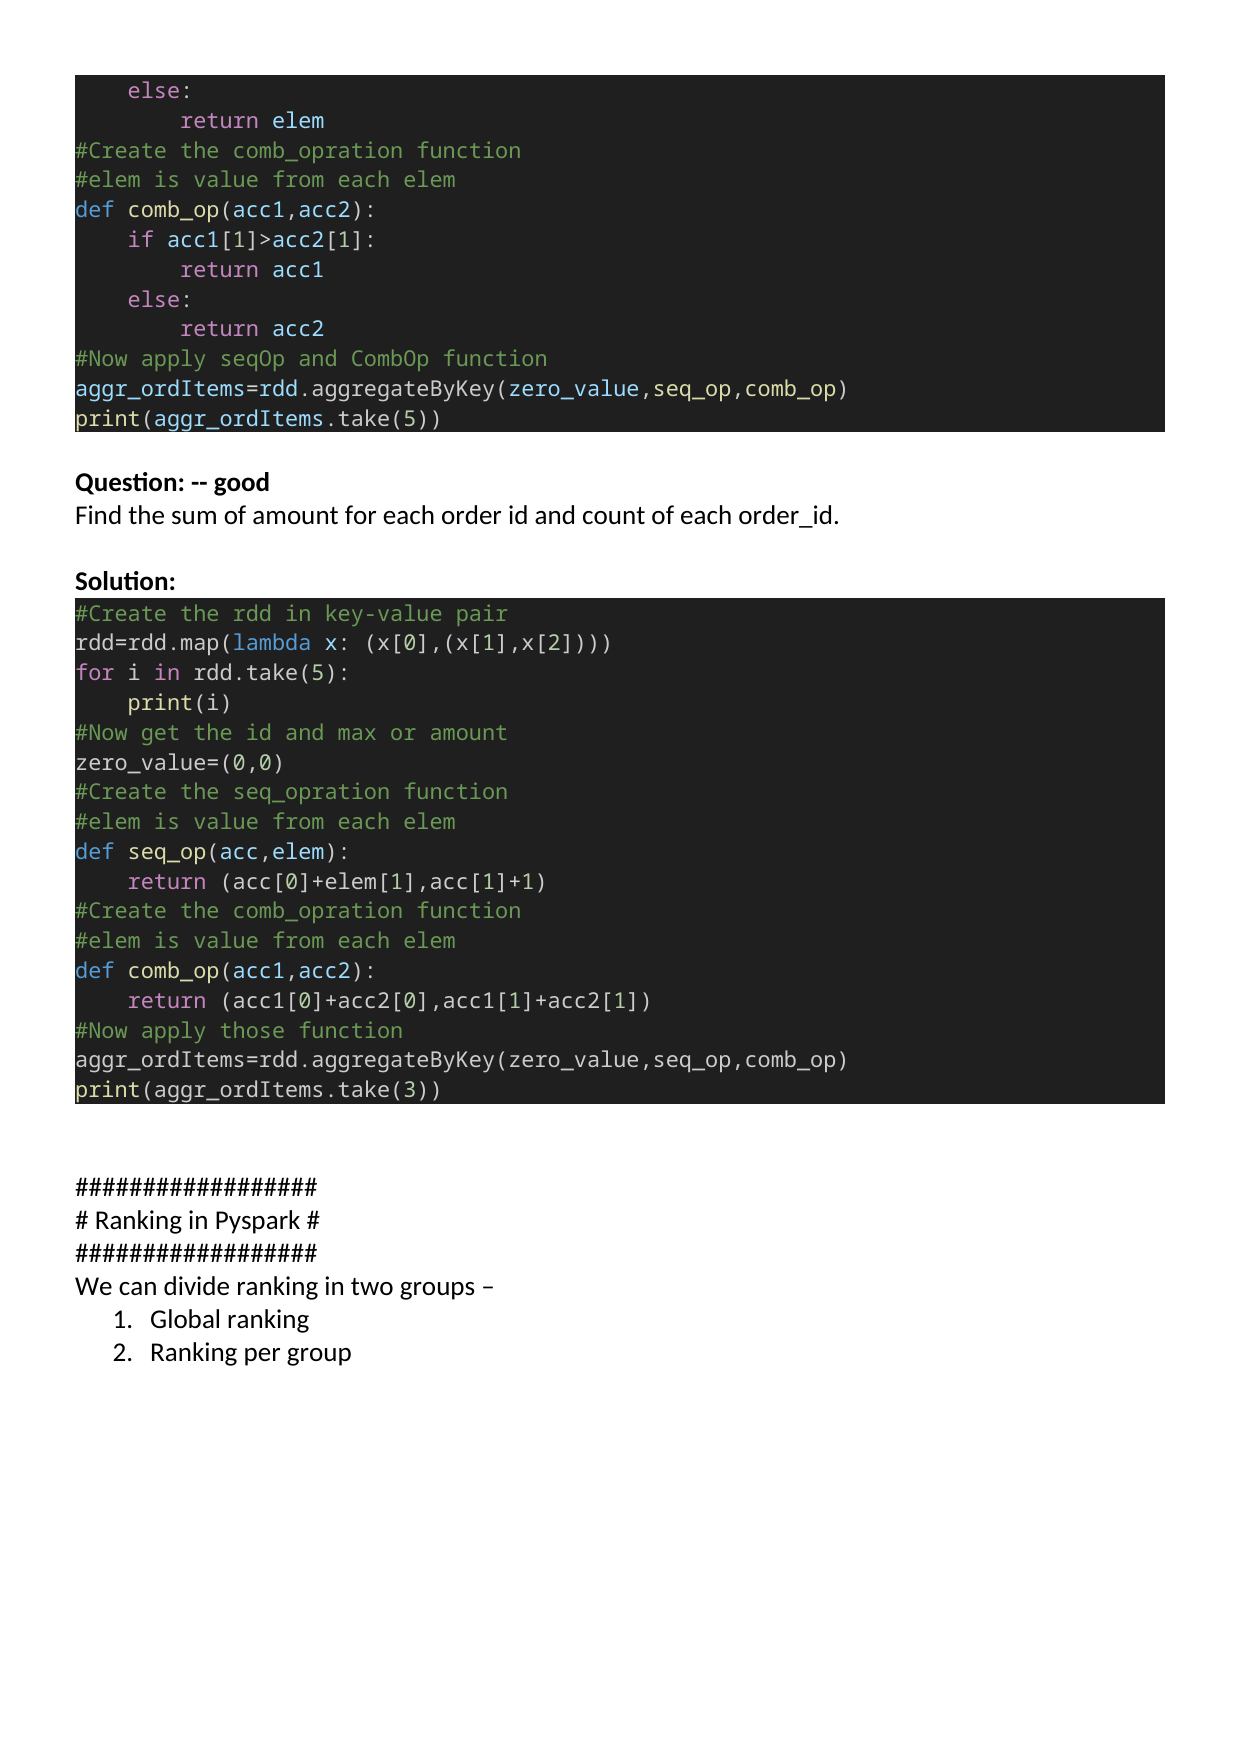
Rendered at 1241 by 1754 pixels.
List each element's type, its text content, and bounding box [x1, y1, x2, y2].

text rdd=rdd.map(lambda x: (x[0],(x[1],x[2]))) [75, 627, 1165, 657]
text #elem is value from each elem [75, 806, 1165, 836]
text zero_value=(0,0) [75, 747, 1165, 776]
text else: [75, 283, 1165, 313]
text #Create the seq_opration function [75, 776, 1165, 806]
text We can divide ranking in two groups – [75, 1269, 1165, 1302]
text ################## [75, 1236, 1165, 1269]
text Solution: [75, 564, 1165, 598]
text for i in rdd.take(5): [75, 657, 1165, 687]
text Question: -- good [75, 466, 1165, 498]
text else: [75, 75, 1165, 105]
text print(aggr_ordItems.take(3)) [75, 1074, 1165, 1104]
text ################## [75, 1170, 1165, 1203]
list Global ranking [112, 1302, 1165, 1335]
text print(aggr_ordItems.take(5)) [75, 403, 1165, 432]
text #Create the rdd in key-value pair [75, 598, 1165, 627]
text return acc2 [75, 313, 1165, 343]
text return acc1 [75, 254, 1165, 283]
text #Now apply those function [75, 1015, 1165, 1044]
text return (acc1[0]+acc2[0],acc1[1]+acc2[1]) [75, 985, 1165, 1015]
text #Create the comb_opration function [75, 896, 1165, 925]
text def comb_op(acc1,acc2): [75, 955, 1165, 985]
text #Create the comb_opration function [75, 134, 1165, 164]
list Ranking per group [112, 1335, 1165, 1368]
text print(i) [75, 687, 1165, 717]
text #Now get the id and max or amount [75, 717, 1165, 747]
text return elem [75, 105, 1165, 134]
text aggr_ordItems=rdd.aggregateByKey(zero_value,seq_op,comb_op) [75, 373, 1165, 403]
text def comb_op(acc1,acc2): [75, 194, 1165, 224]
text aggr_ordItems=rdd.aggregateByKey(zero_value,seq_op,comb_op) [75, 1044, 1165, 1074]
text Find the sum of amount for each order id and count of each order_id. [75, 498, 1165, 532]
text def seq_op(acc,elem): [75, 836, 1165, 866]
text # Ranking in Pyspark # [75, 1203, 1165, 1236]
text #elem is value from each elem [75, 164, 1165, 194]
text #elem is value from each elem [75, 925, 1165, 955]
text return (acc[0]+elem[1],acc[1]+1) [75, 866, 1165, 896]
text if acc1[1]>acc2[1]: [75, 224, 1165, 254]
text #Now apply seqOp and CombOp function [75, 343, 1165, 373]
